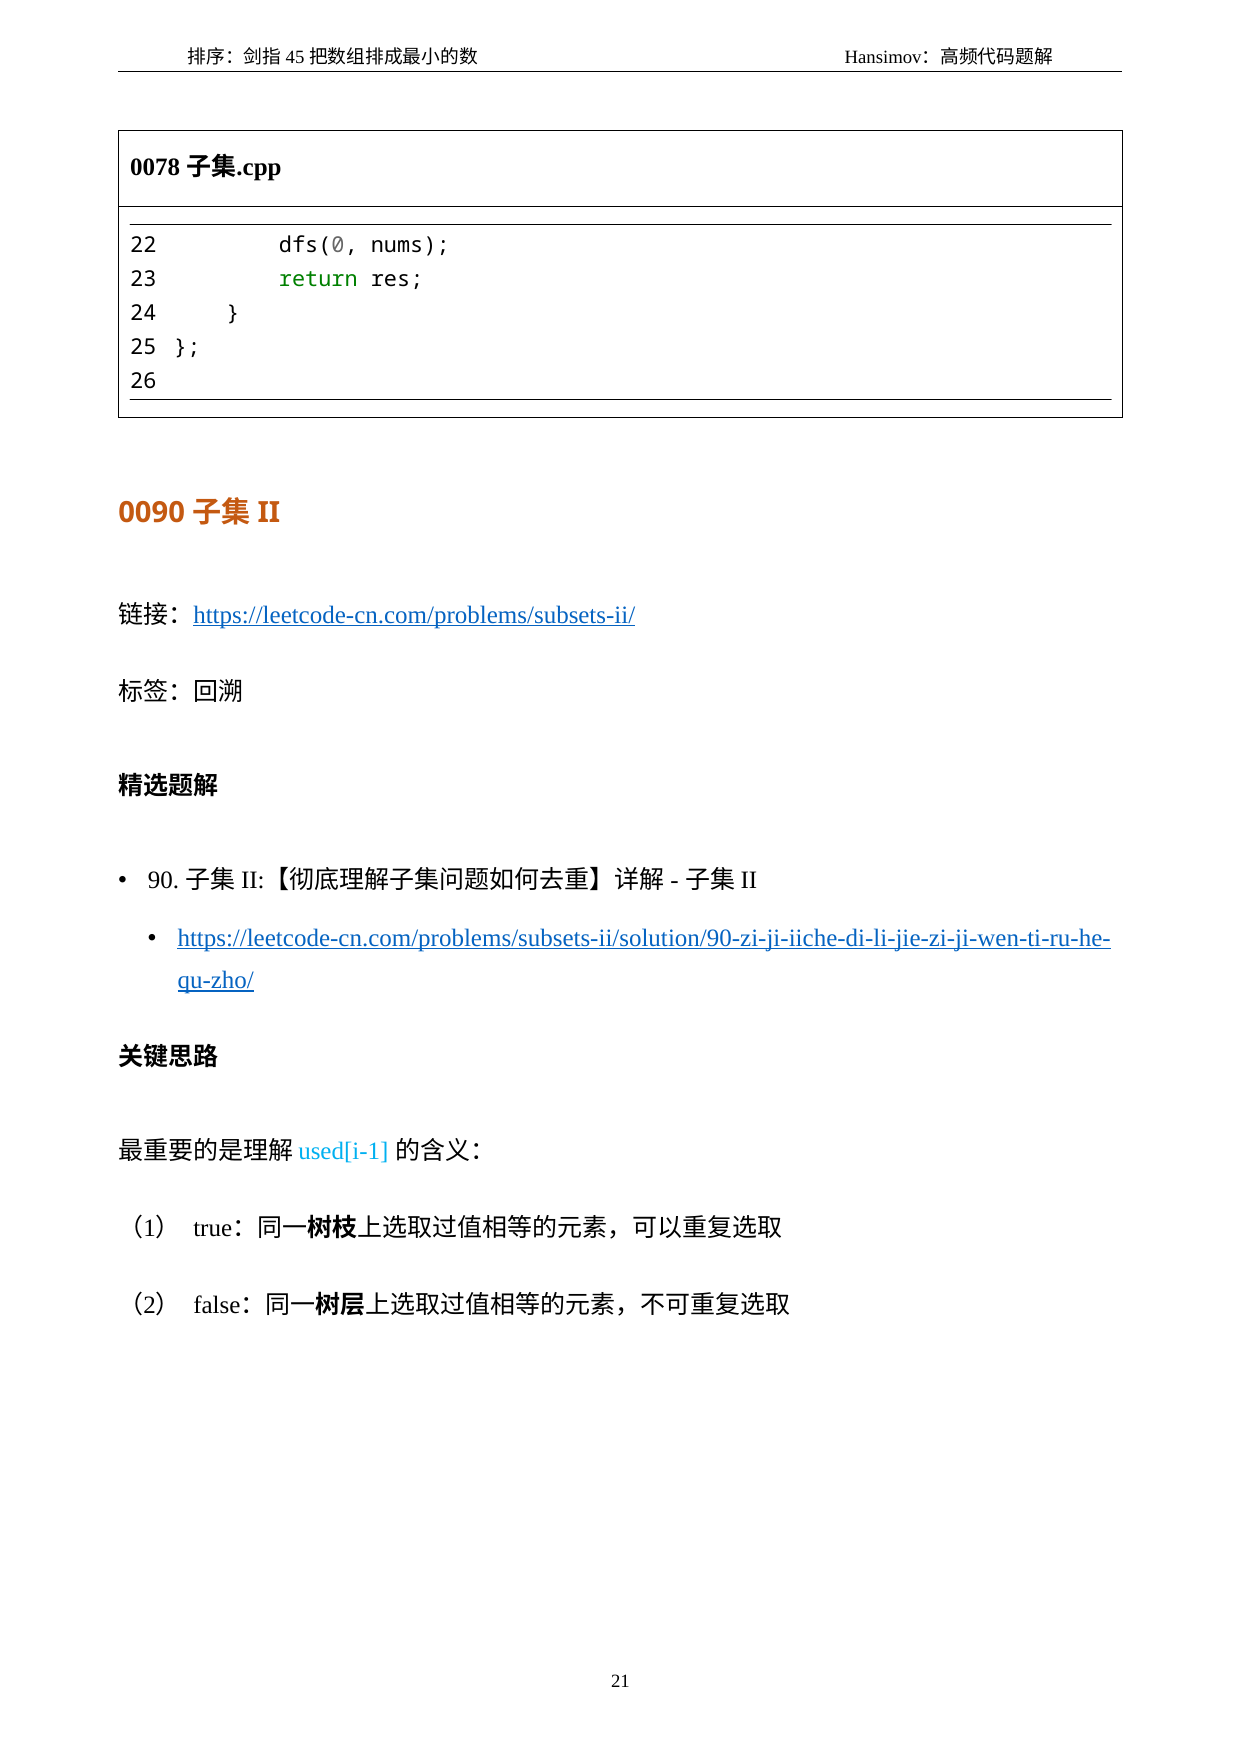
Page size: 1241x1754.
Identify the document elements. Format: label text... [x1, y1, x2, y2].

text 最重要的是理解used[i-1] 的含义： [118, 1115, 1122, 1183]
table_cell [119, 207, 1122, 417]
text https://leetcode-cn.com/problems/subsets-ii/solution/90-zi-ji-iiche-di-li-jie-zi-ji-wen-ti-ru-he-qu-zho/ [148, 920, 1122, 997]
list true：同一树枝上选取过值相等的元素，可以重复选取 [118, 1192, 1122, 1260]
text 标签：回溯 [118, 655, 1122, 723]
list false：同一树层上选取过值相等的元素，不可重复选取 [118, 1269, 1122, 1337]
text 90. 子集 II:【彻底理解子集问题如何去重】详解 - 子集 II [118, 843, 1122, 911]
table_header 0078 子集.cpp [119, 131, 1122, 206]
subtitle 0090 子集 II [118, 476, 1097, 544]
subtitle 精选题解 [118, 749, 1097, 817]
subtitle 关键思路 [118, 1021, 1097, 1089]
text 链接：https://leetcode-cn.com/problems/subsets-ii/ [118, 578, 1122, 646]
